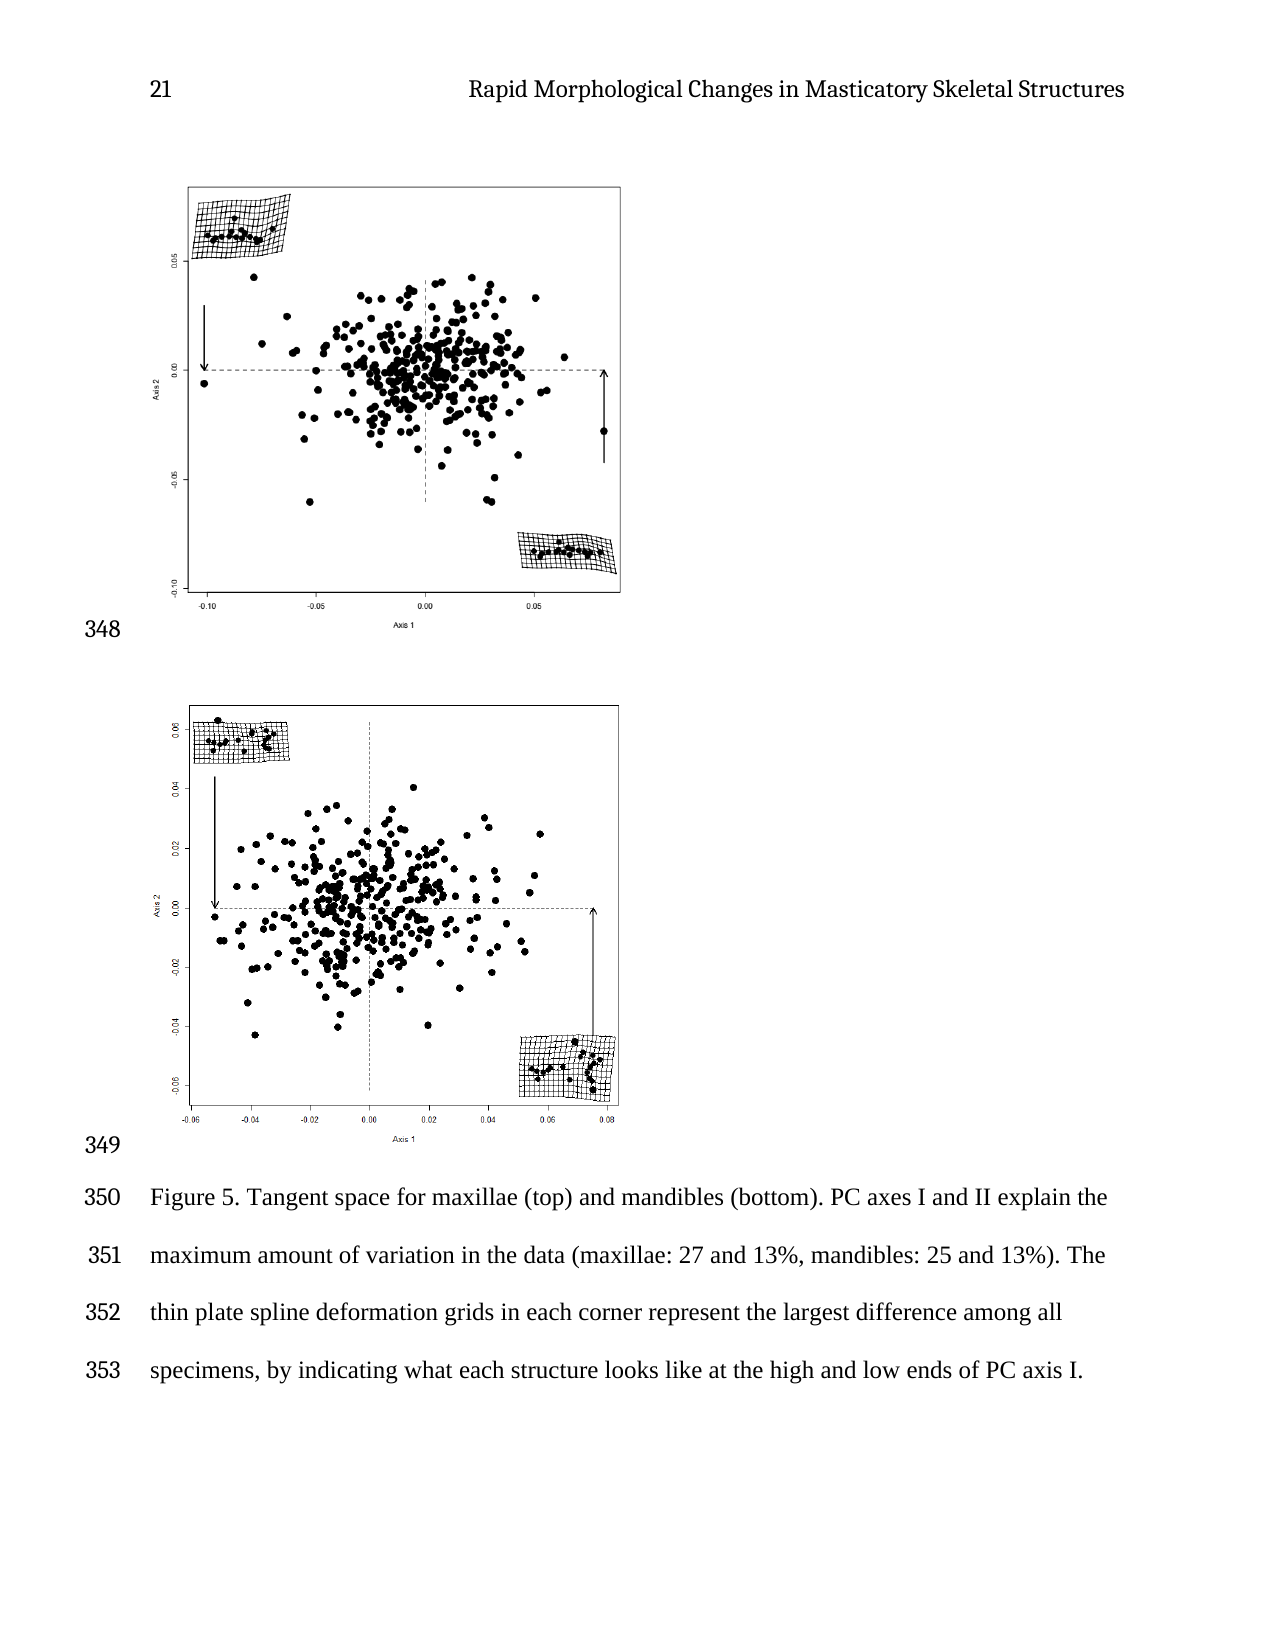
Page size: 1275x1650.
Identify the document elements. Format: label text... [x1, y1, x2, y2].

text Figure 5. Tangent space for maxillae (top) and mandibles (bottom). PC axes I and II explain the maximum amount of variation in the data (maxillae: 27 and 13%, mandibles: 25 and 13%). The thin plate spline deformation grids in each corner represent the largest difference among all specimens, by indicating what each structure looks like at the high and low ends of PC axis I. [150, 1182, 1125, 1384]
picture [150, 666, 639, 1154]
